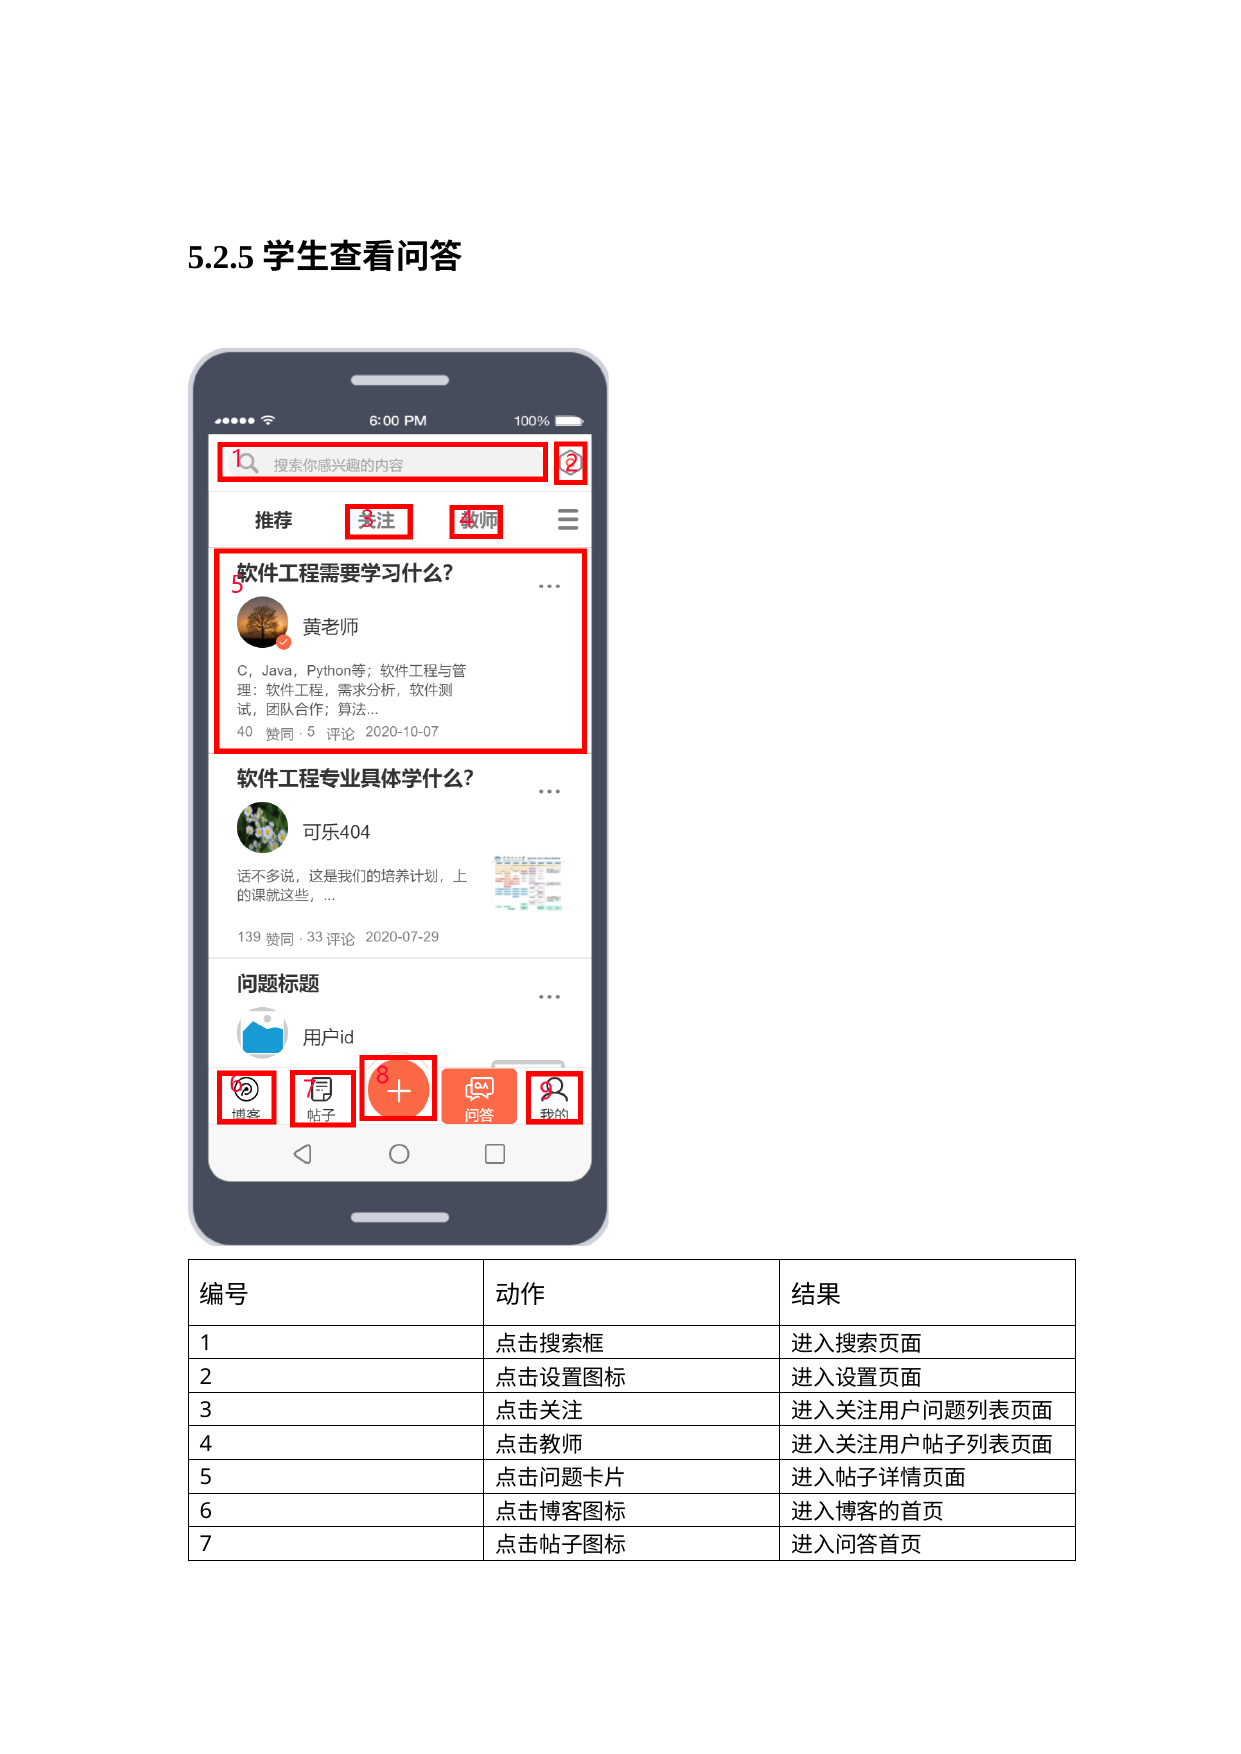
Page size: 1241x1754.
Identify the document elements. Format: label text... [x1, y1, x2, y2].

picture [187, 348, 609, 1246]
table_cell 进入设置页面 [780, 1359, 1075, 1392]
table_cell 点击博客图标 [484, 1494, 779, 1526]
table_cell 2 [189, 1359, 483, 1392]
table_cell 进入关注用户帖子列表页面 [780, 1426, 1075, 1459]
table_cell 点击帖子图标 [484, 1527, 779, 1559]
table_cell 点击问题卡片 [484, 1460, 779, 1492]
table_cell 4 [189, 1426, 483, 1459]
table_header 编号 [189, 1260, 483, 1325]
table_cell 7 [189, 1527, 483, 1559]
table_cell 5 [189, 1460, 483, 1492]
table_cell 1 [189, 1326, 483, 1358]
table_cell 进入博客的首页 [780, 1494, 1075, 1526]
table_cell 6 [189, 1494, 483, 1526]
table_cell 点击设置图标 [484, 1359, 779, 1392]
table_cell 进入帖子详情页面 [780, 1460, 1075, 1492]
table_cell 点击关注 [484, 1393, 779, 1425]
table_header 动作 [484, 1260, 779, 1325]
table_cell 3 [189, 1393, 483, 1425]
table_header 结果 [780, 1260, 1075, 1325]
table_cell 进入关注用户问题列表页面 [780, 1393, 1075, 1425]
table_cell 点击搜索框 [484, 1326, 779, 1358]
subtitle 5.2.5 学生查看问答 [187, 222, 1053, 287]
table_cell 点击教师 [484, 1426, 779, 1459]
table_cell 进入搜索页面 [780, 1326, 1075, 1358]
table_cell 进入问答首页 [780, 1527, 1075, 1559]
